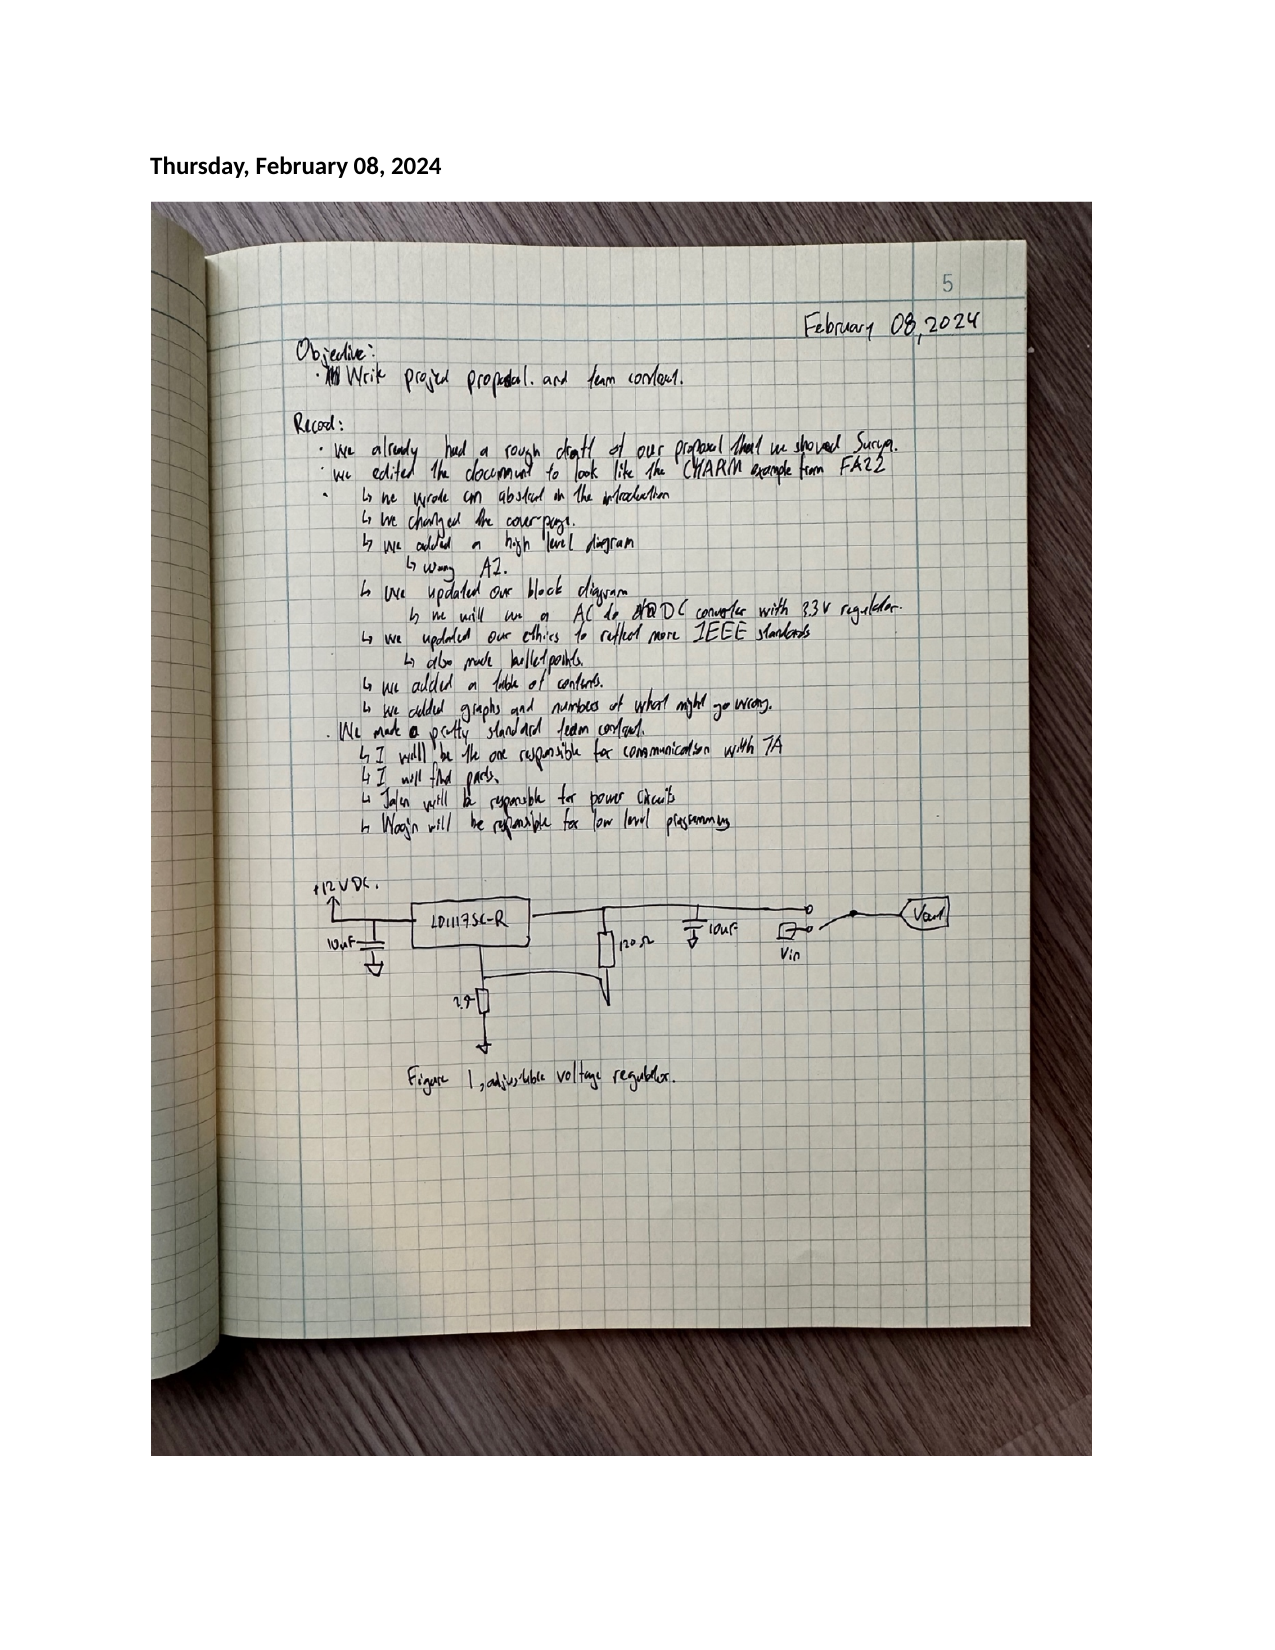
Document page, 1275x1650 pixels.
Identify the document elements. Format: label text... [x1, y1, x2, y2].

picture [152, 203, 1092, 1455]
text Thursday, February 08, 2024 [150, 150, 1125, 181]
